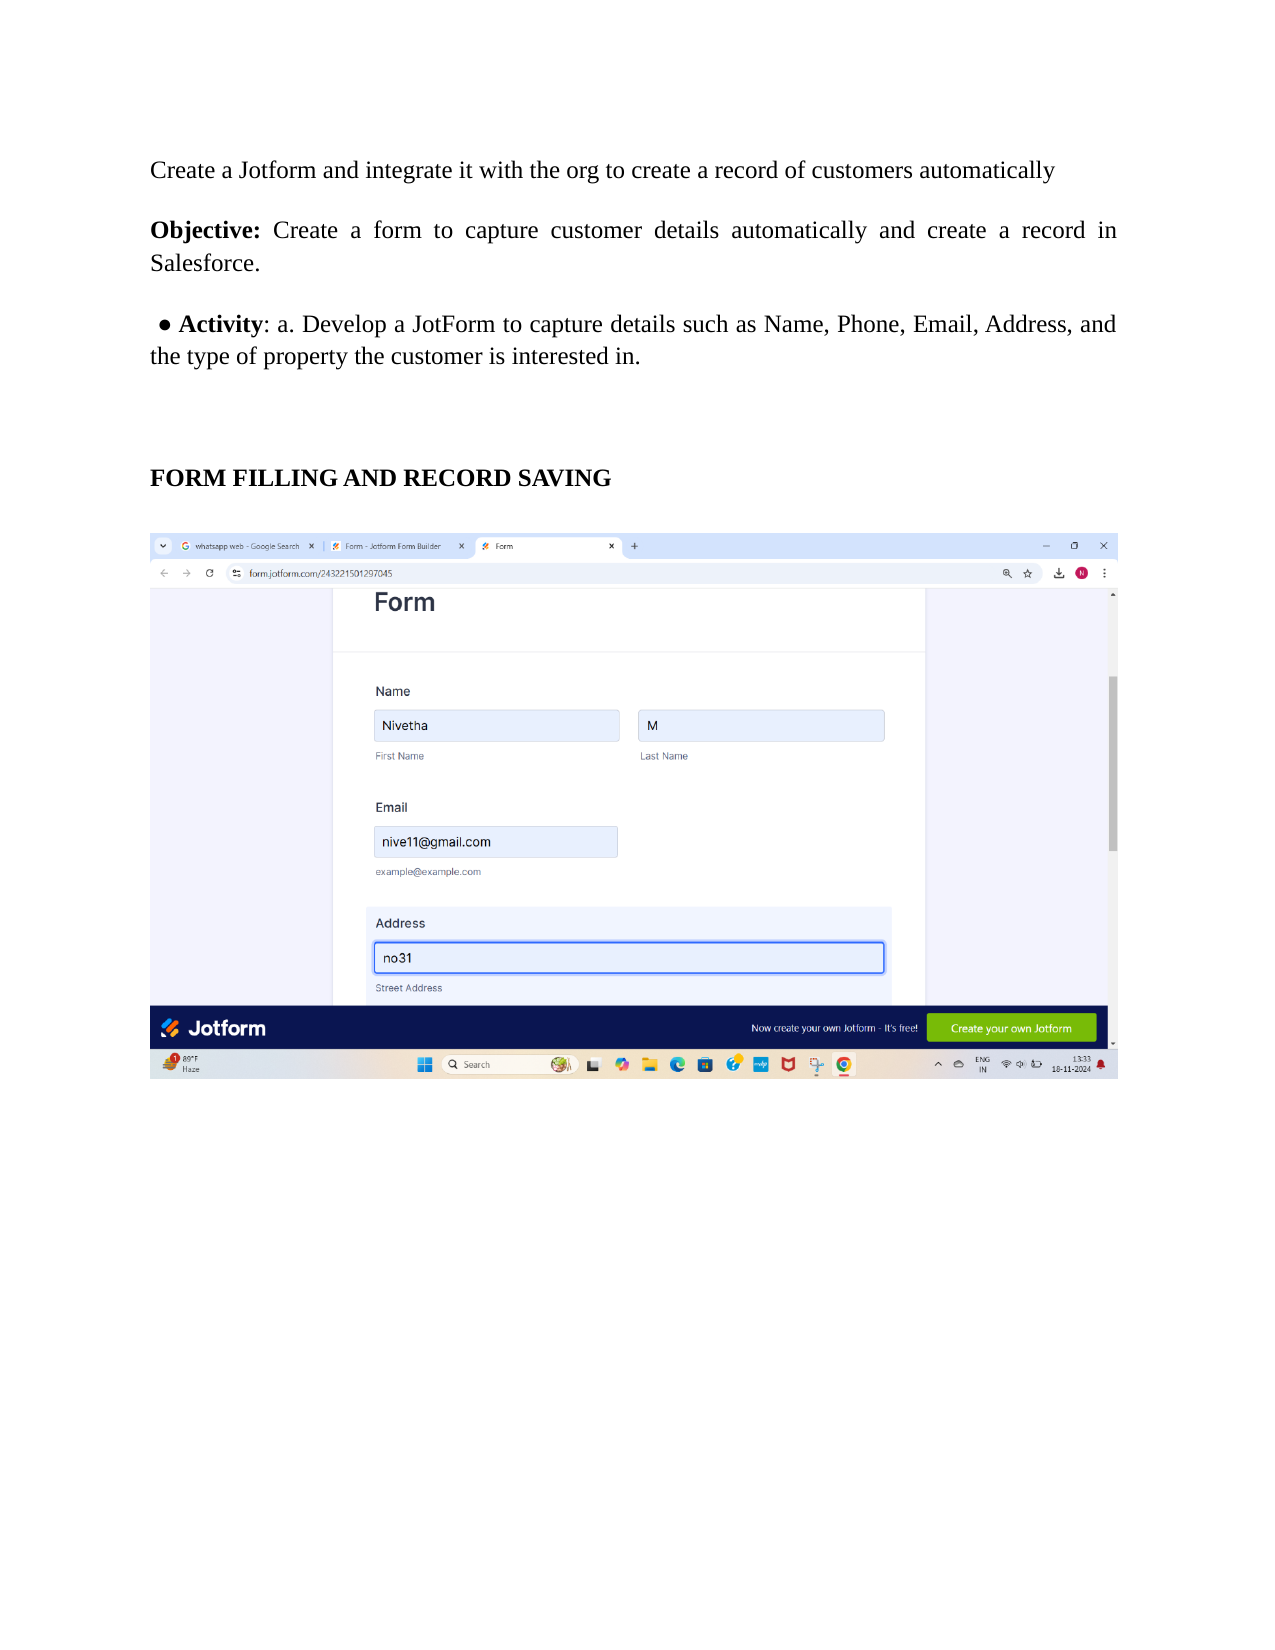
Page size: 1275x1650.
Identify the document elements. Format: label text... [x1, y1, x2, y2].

text Objective: Create a form to capture customer details automatically and create a record in Salesforce. [150, 216, 1118, 277]
text Create a Jotform and integrate it with the org to create a record of customers automatically [150, 155, 1118, 183]
text ● Activity: a. Develop a JotForm to capture details such as Name, Phone, Email, Address, and the type of property the customer is interested in. [150, 309, 1118, 370]
text FORM FILLING AND RECORD SAVING [150, 463, 1118, 492]
picture [150, 533, 1118, 1079]
